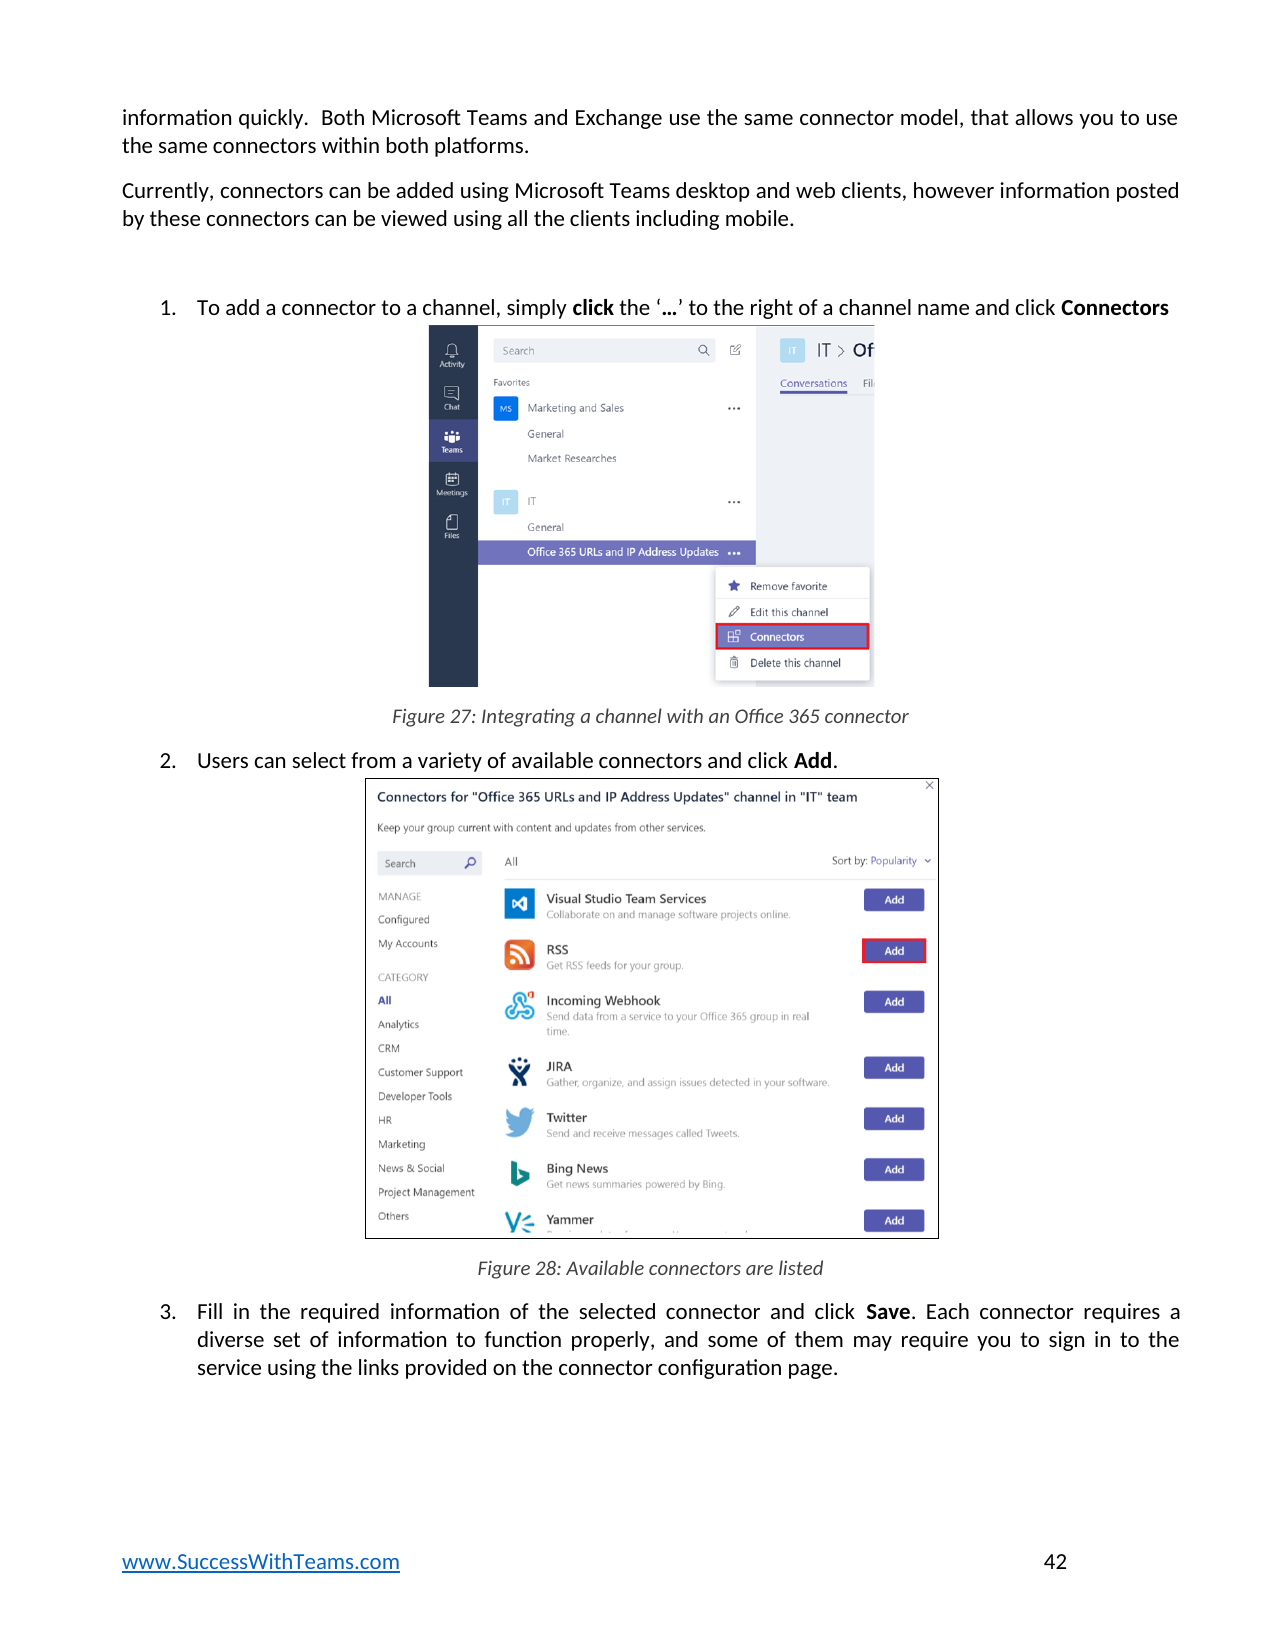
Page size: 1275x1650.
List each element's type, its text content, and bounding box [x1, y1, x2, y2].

list Users can select from a variety of available connectors and click Add. [159, 746, 1181, 774]
list Fill in the required information of the selected connector and click Save. Each connector requires a diverse set of information to function properly, and some of them may require you to sign in to the service using the links provided on the connector configuration page. [159, 1297, 1181, 1382]
text Figure 27: Integrating a channel with an Office 365 connector [122, 704, 1181, 729]
text Currently, connectors can be added using Microsoft Teams desktop and web clients, however information posted by these connectors can be viewed using all the clients including mobile. [122, 176, 1181, 232]
list To add a connector to a channel, simply click the ‘…’ to the right of a channel name and click Connectors [159, 293, 1181, 321]
picture [366, 779, 938, 1238]
text Figure 28: Available connectors are listed [122, 1255, 1181, 1281]
picture [428, 325, 875, 687]
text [122, 103, 1181, 159]
